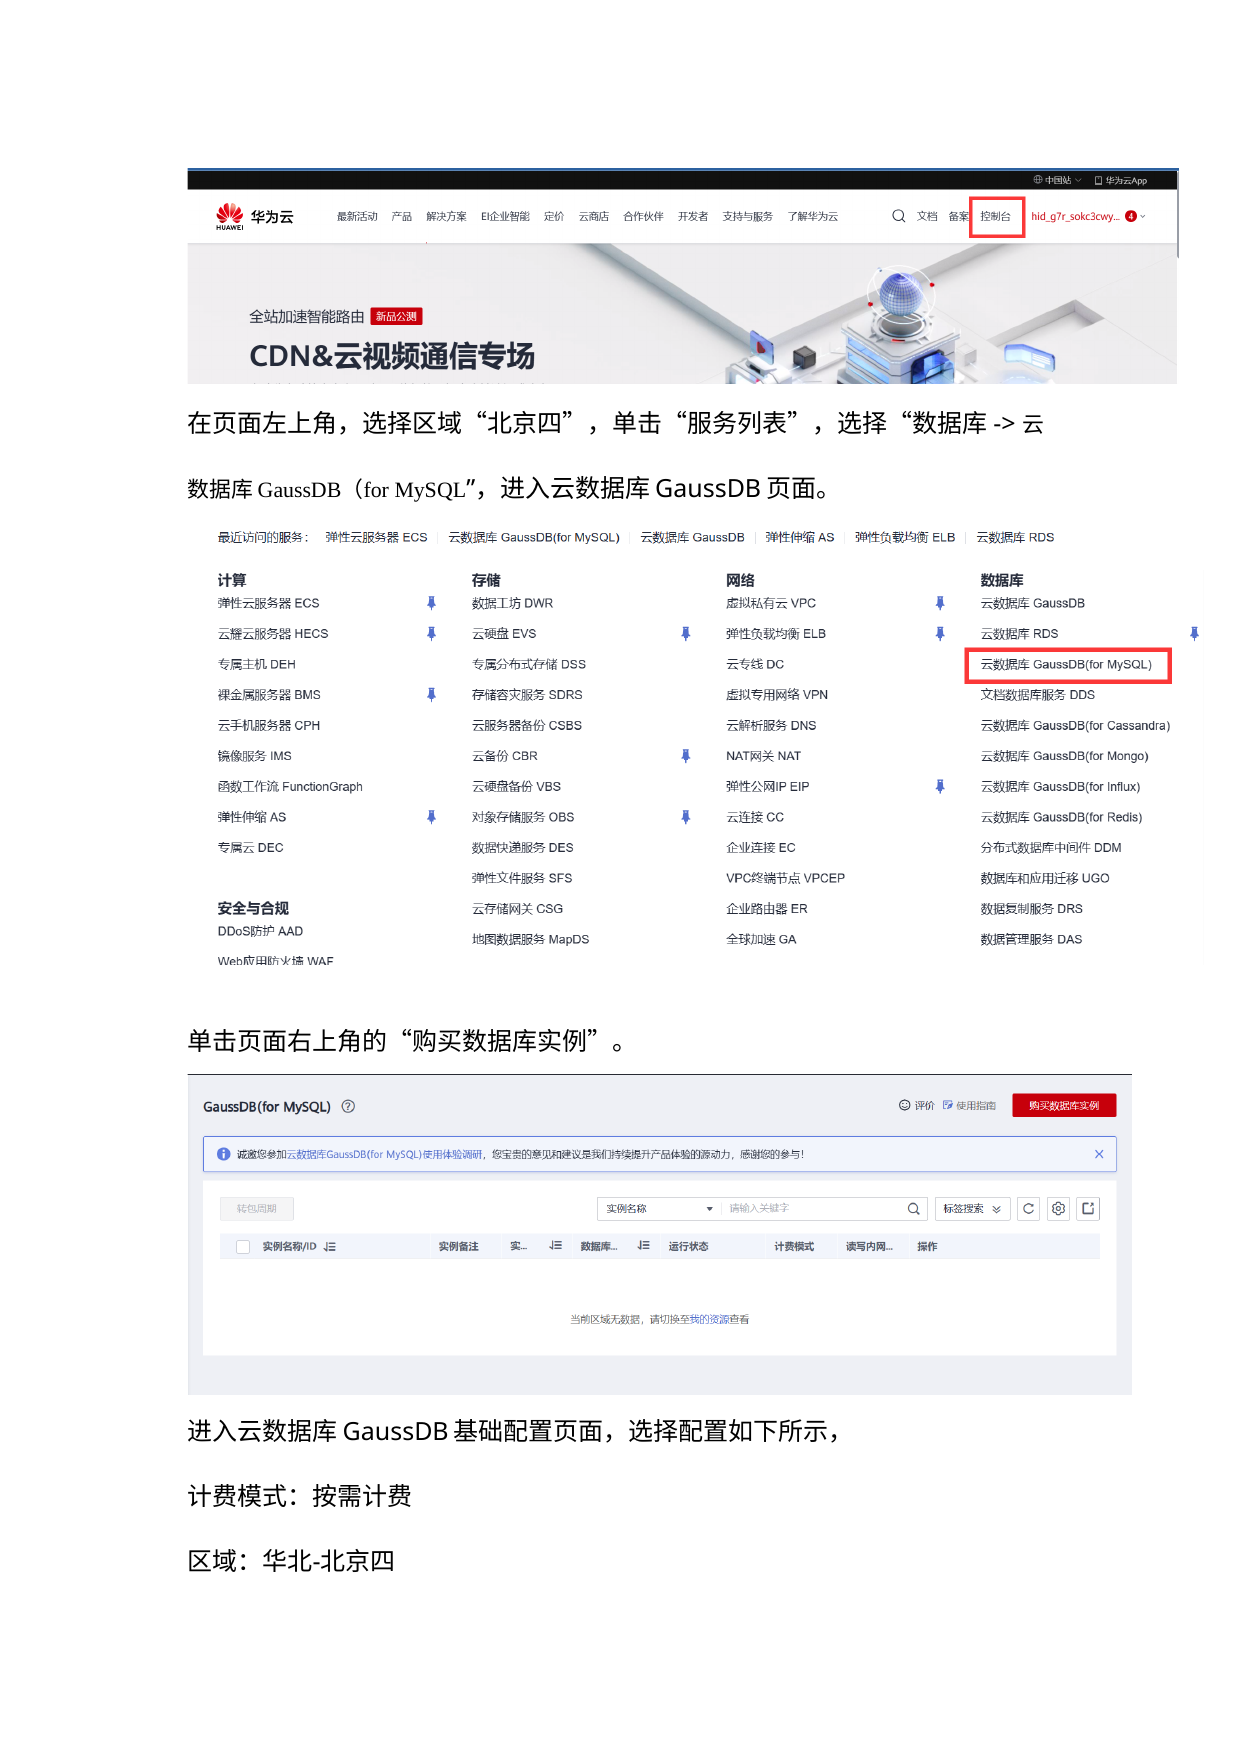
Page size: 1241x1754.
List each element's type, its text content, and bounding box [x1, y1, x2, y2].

text 在页面左上角，选择区域“北京四”，单击“服务列表”，选择“数据库 -> 云数据库GaussDB（for MySQL”，进入云数据库GaussDB页面。 [187, 389, 1053, 519]
text 进入云数据库GaussDB基础配置页面，选择配置如下所示， [187, 1397, 1053, 1462]
text 计费模式：按需计费 [187, 1462, 1053, 1527]
text 区域：华北-北京四 [187, 1527, 1053, 1592]
picture [187, 1074, 1132, 1395]
picture [187, 168, 1179, 384]
text 单击页面右上角的“购买数据库实例”。 [187, 1007, 1053, 1072]
picture [187, 529, 1205, 965]
